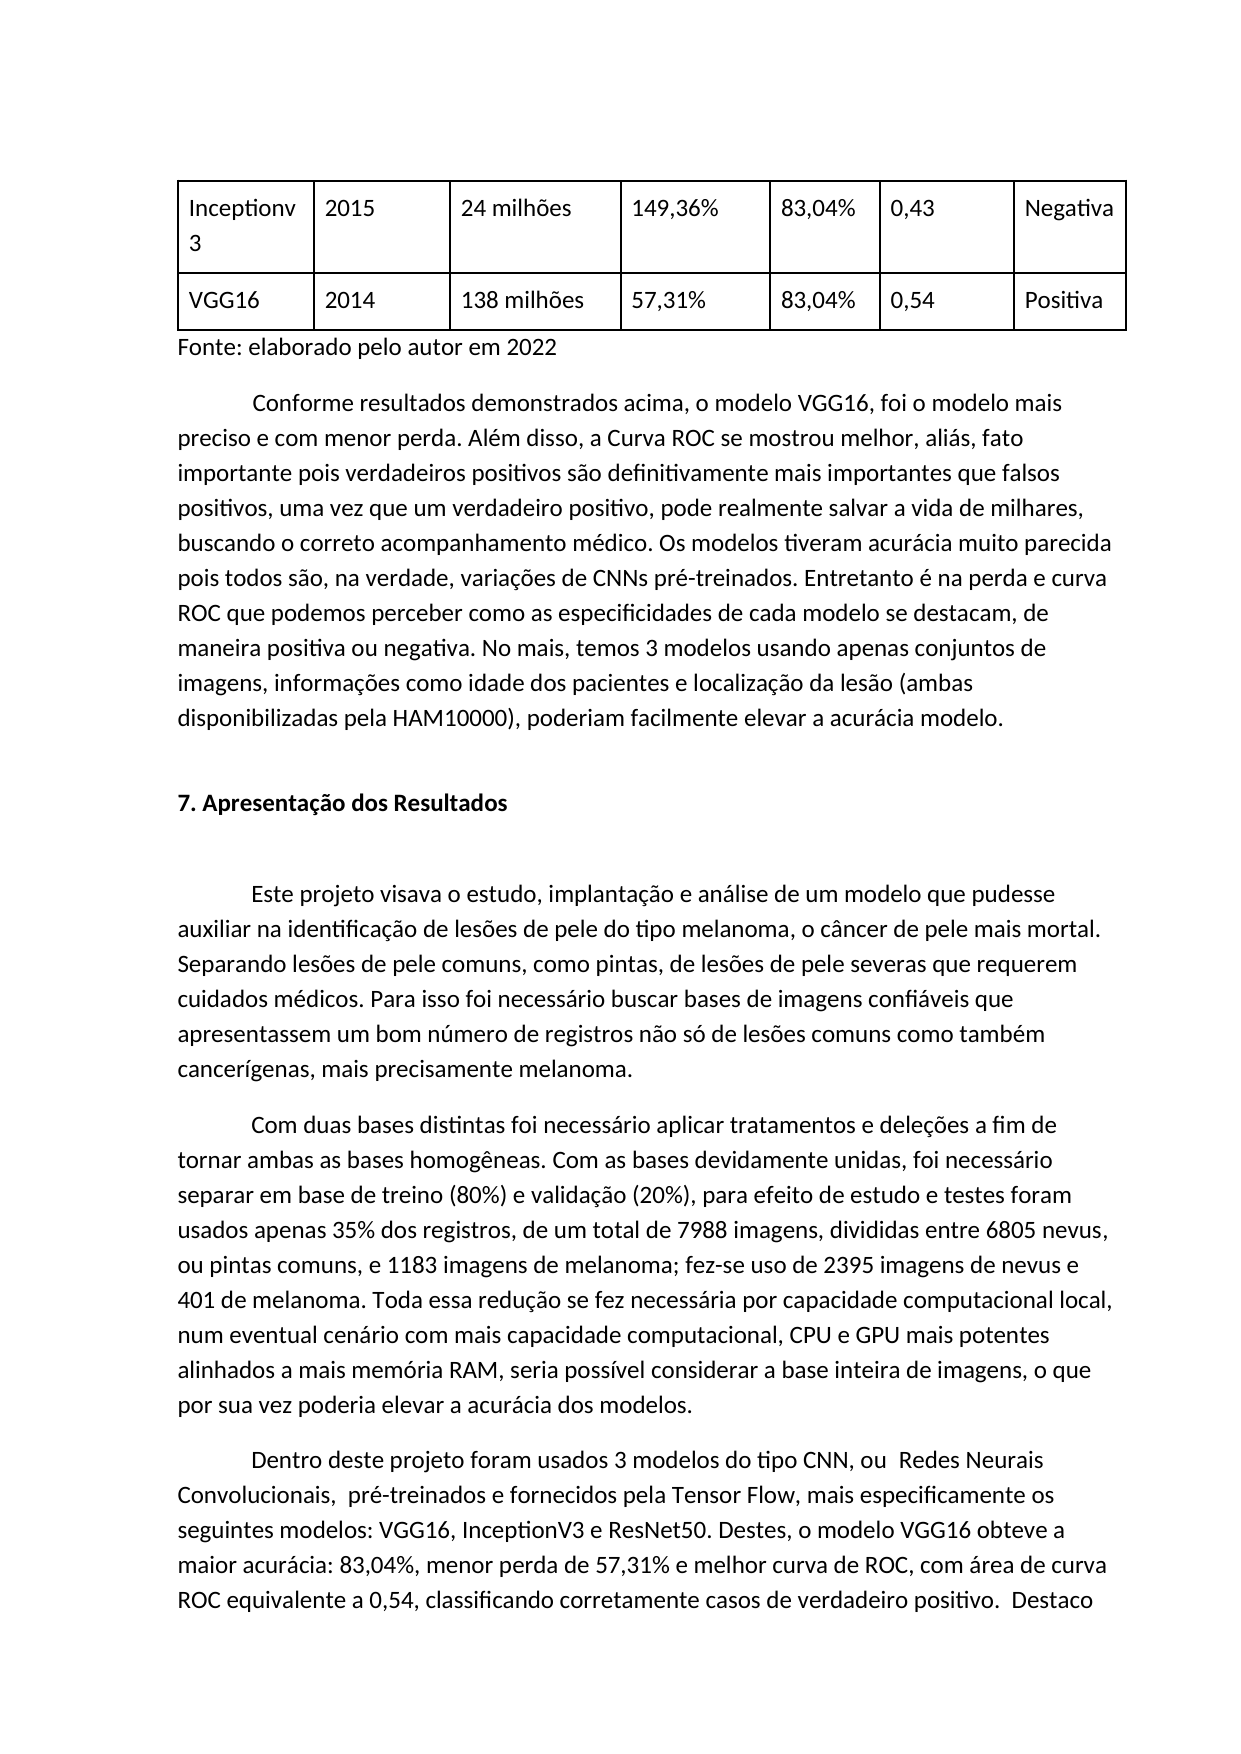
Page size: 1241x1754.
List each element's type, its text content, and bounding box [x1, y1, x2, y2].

table_cell 0,54 [881, 274, 1013, 329]
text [177, 1444, 1122, 1615]
table_cell 24 milhões [451, 182, 620, 272]
subtitle 7. Apresentação dos Resultados [177, 787, 1122, 818]
table_cell 138 milhões [451, 274, 620, 329]
table_cell 2014 [315, 274, 449, 329]
table_cell VGG16 [179, 274, 313, 329]
table_cell 2015 [315, 182, 449, 272]
table_cell Inceptionv3 [179, 182, 313, 272]
table_cell 57,31% [622, 274, 769, 329]
table_cell Positiva [1015, 274, 1125, 329]
table_cell 0,43 [881, 182, 1013, 272]
table_cell 149,36% [622, 182, 769, 272]
table_cell 83,04% [771, 182, 879, 272]
table_cell 83,04% [771, 274, 879, 329]
table_cell Negativa [1015, 182, 1125, 272]
text Este projeto visava o estudo, implantação e análise de um modelo que pudesse auxiliar na identificação de lesões de pele do tipo melanoma, o câncer de pele mais mortal. Separando lesões de pele comuns, como pintas, de lesões de pele severas que requerem cuidados médicos. Para isso foi necessário buscar bases de imagens confiáveis que apresentassem um bom número de registros não só de lesões comuns como também cancerígenas, mais precisamente melanoma. [177, 878, 1122, 1083]
text Fonte: elaborado pelo autor em 2022 [177, 331, 1122, 362]
text Com duas bases distintas foi necessário aplicar tratamentos e deleções a fim de tornar ambas as bases homogêneas. Com as bases devidamente unidas, foi necessário separar em base de treino (80%) e validação (20%), para efeito de estudo e testes foram usados apenas 35% dos registros, de um total de 7988 imagens, divididas entre 6805 nevus, ou pintas comuns, e 1183 imagens de melanoma; fez-se uso de 2395 imagens de nevus e 401 de melanoma. Toda essa redução se fez necessária por capacidade computacional local, num eventual cenário com mais capacidade computacional, CPU e GPU mais potentes alinhados a mais memória RAM, seria possível considerar a base inteira de imagens, o que por sua vez poderia elevar a acurácia dos modelos. [177, 1109, 1122, 1419]
text Conforme resultados demonstrados acima, o modelo VGG16, foi o modelo mais preciso e com menor perda. Além disso, a Curva ROC se mostrou melhor, aliás, fato importante pois verdadeiros positivos são definitivamente mais importantes que falsos positivos, uma vez que um verdadeiro positivo, pode realmente salvar a vida de milhares, buscando o correto acompanhamento médico. Os modelos tiveram acurácia muito parecida pois todos são, na verdade, variações de CNNs pré-treinados. Entretanto é na perda e curva ROC que podemos perceber como as especificidades de cada modelo se destacam, de maneira positiva ou negativa. No mais, temos 3 modelos usando apenas conjuntos de imagens, informações como idade dos pacientes e localização da lesão (ambas disponibilizadas pela HAM10000), poderiam facilmente elevar a acurácia modelo. [177, 387, 1122, 733]
